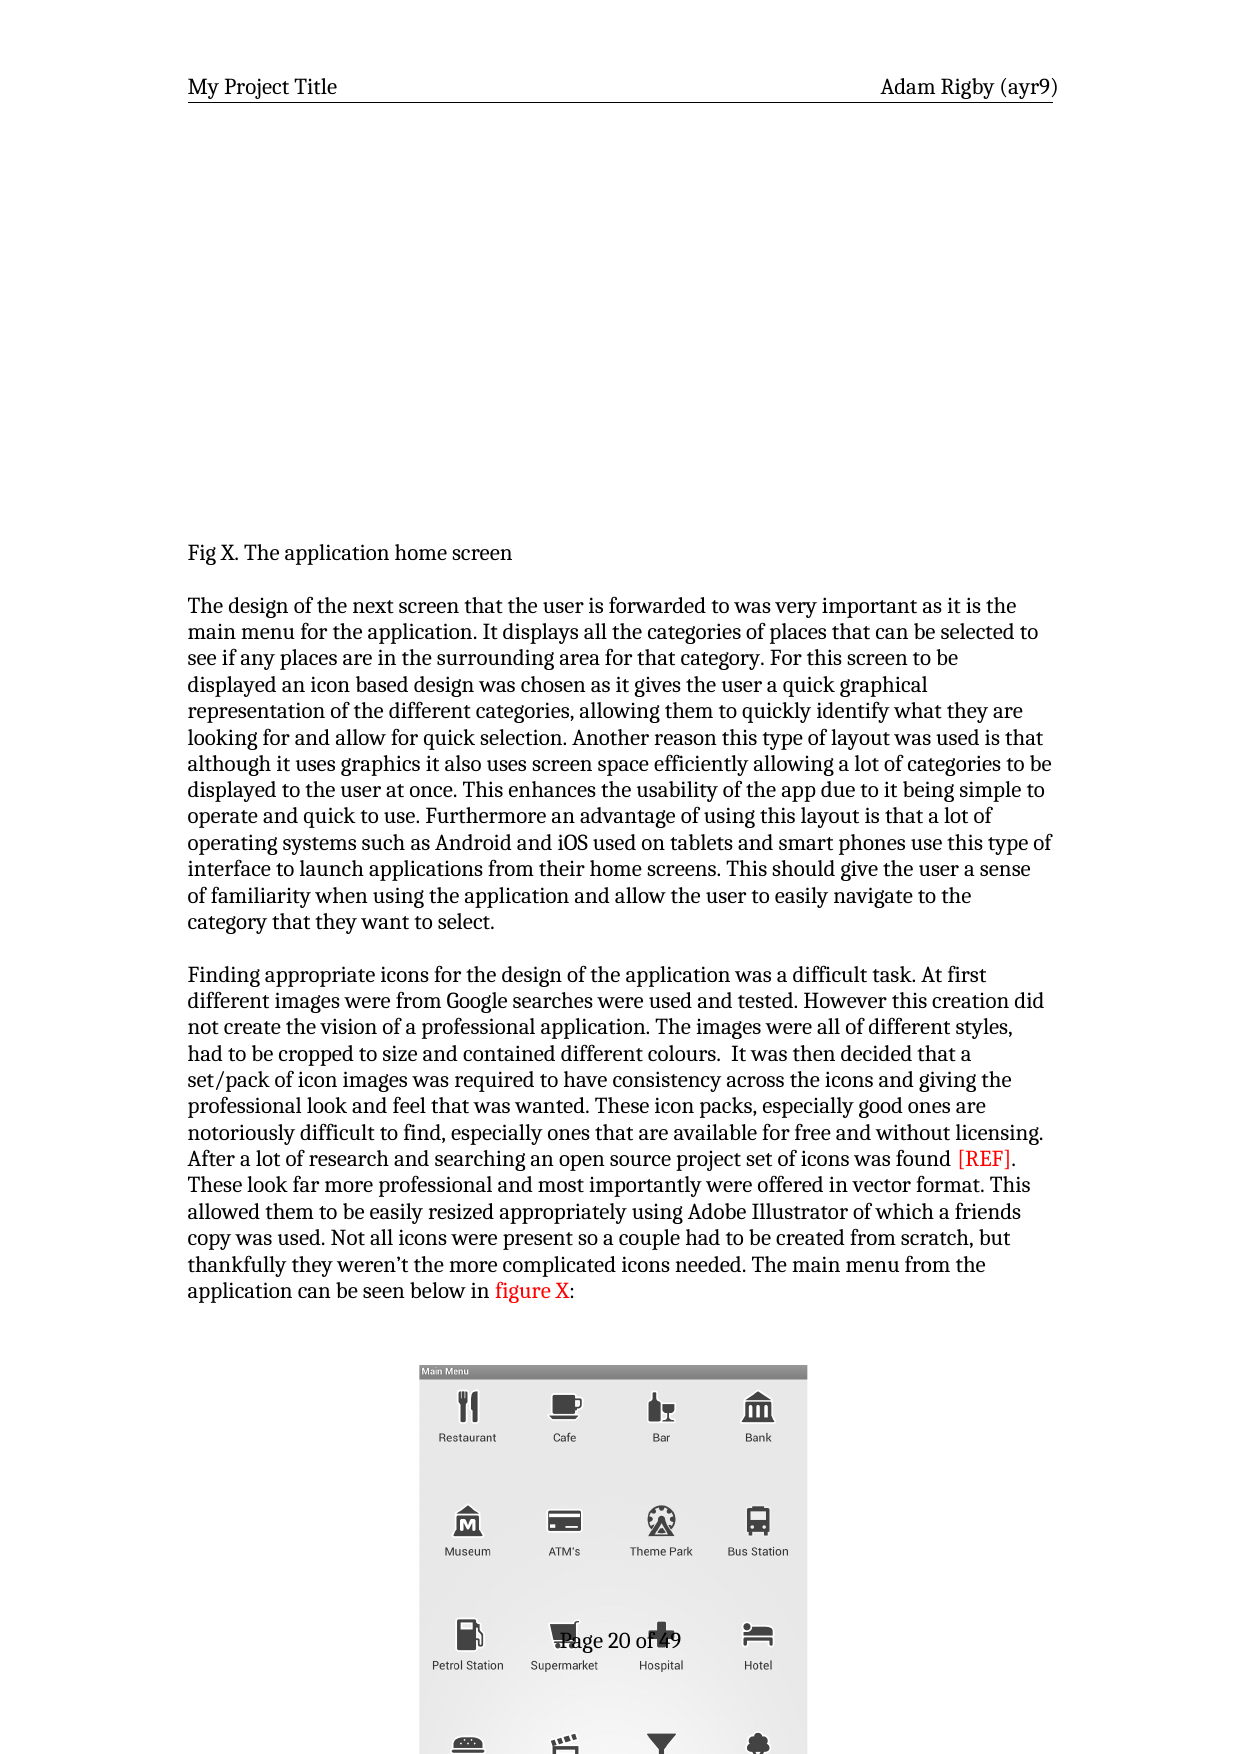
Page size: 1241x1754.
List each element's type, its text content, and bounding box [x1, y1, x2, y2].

text Fig X. The application home screen [187, 540, 1053, 566]
text Finding appropriate icons for the design of the application was a difficult task. At first different images were from Google searches were used and tested. However this creation did not create the vision of a professional application. The images were all of different styles, had to be cropped to size and contained different colours. It was then decided that a set/pack of icon images was required to have consistency across the icons and giving the professional look and feel that was wanted. These icon packs, especially good ones are notoriously difficult to find, especially ones that are available for free and without licensing. After a lot of research and searching an open source project set of icons was found [REF]. These look far more professional and most importantly were offered in vector format. This allowed them to be easily resized appropriately using Adobe Illustrator of which a friends copy was used. Not all icons were present so a couple had to be created from scratch, but thankfully they weren’t the more complicated icons needed. The main menu from the application can be seen below in figure X: [187, 961, 1053, 1304]
picture [419, 1365, 808, 1754]
text The design of the next screen that the user is forwarded to was very important as it is the main menu for the application. It displays all the categories of places that can be selected to see if any places are in the surrounding area for that category. For this screen to be displayed an icon based design was chosen as it gives the user a quick graphical representation of the different categories, allowing them to quickly identify what they are looking for and allow for quick selection. Another reason this type of layout was used is that although it uses graphics it also uses screen space efficiently allowing a lot of categories to be displayed to the user at once. This enhances the usability of the app due to it being simple to operate and quick to use. Furthermore an advantage of using this layout is that a lot of operating systems such as Android and iOS used on tablets and smart phones use this type of interface to launch applications from their home screens. This should give the user a sense of familiarity when using the application and allow the user to easily navigate to the category that they want to select. [187, 592, 1053, 935]
